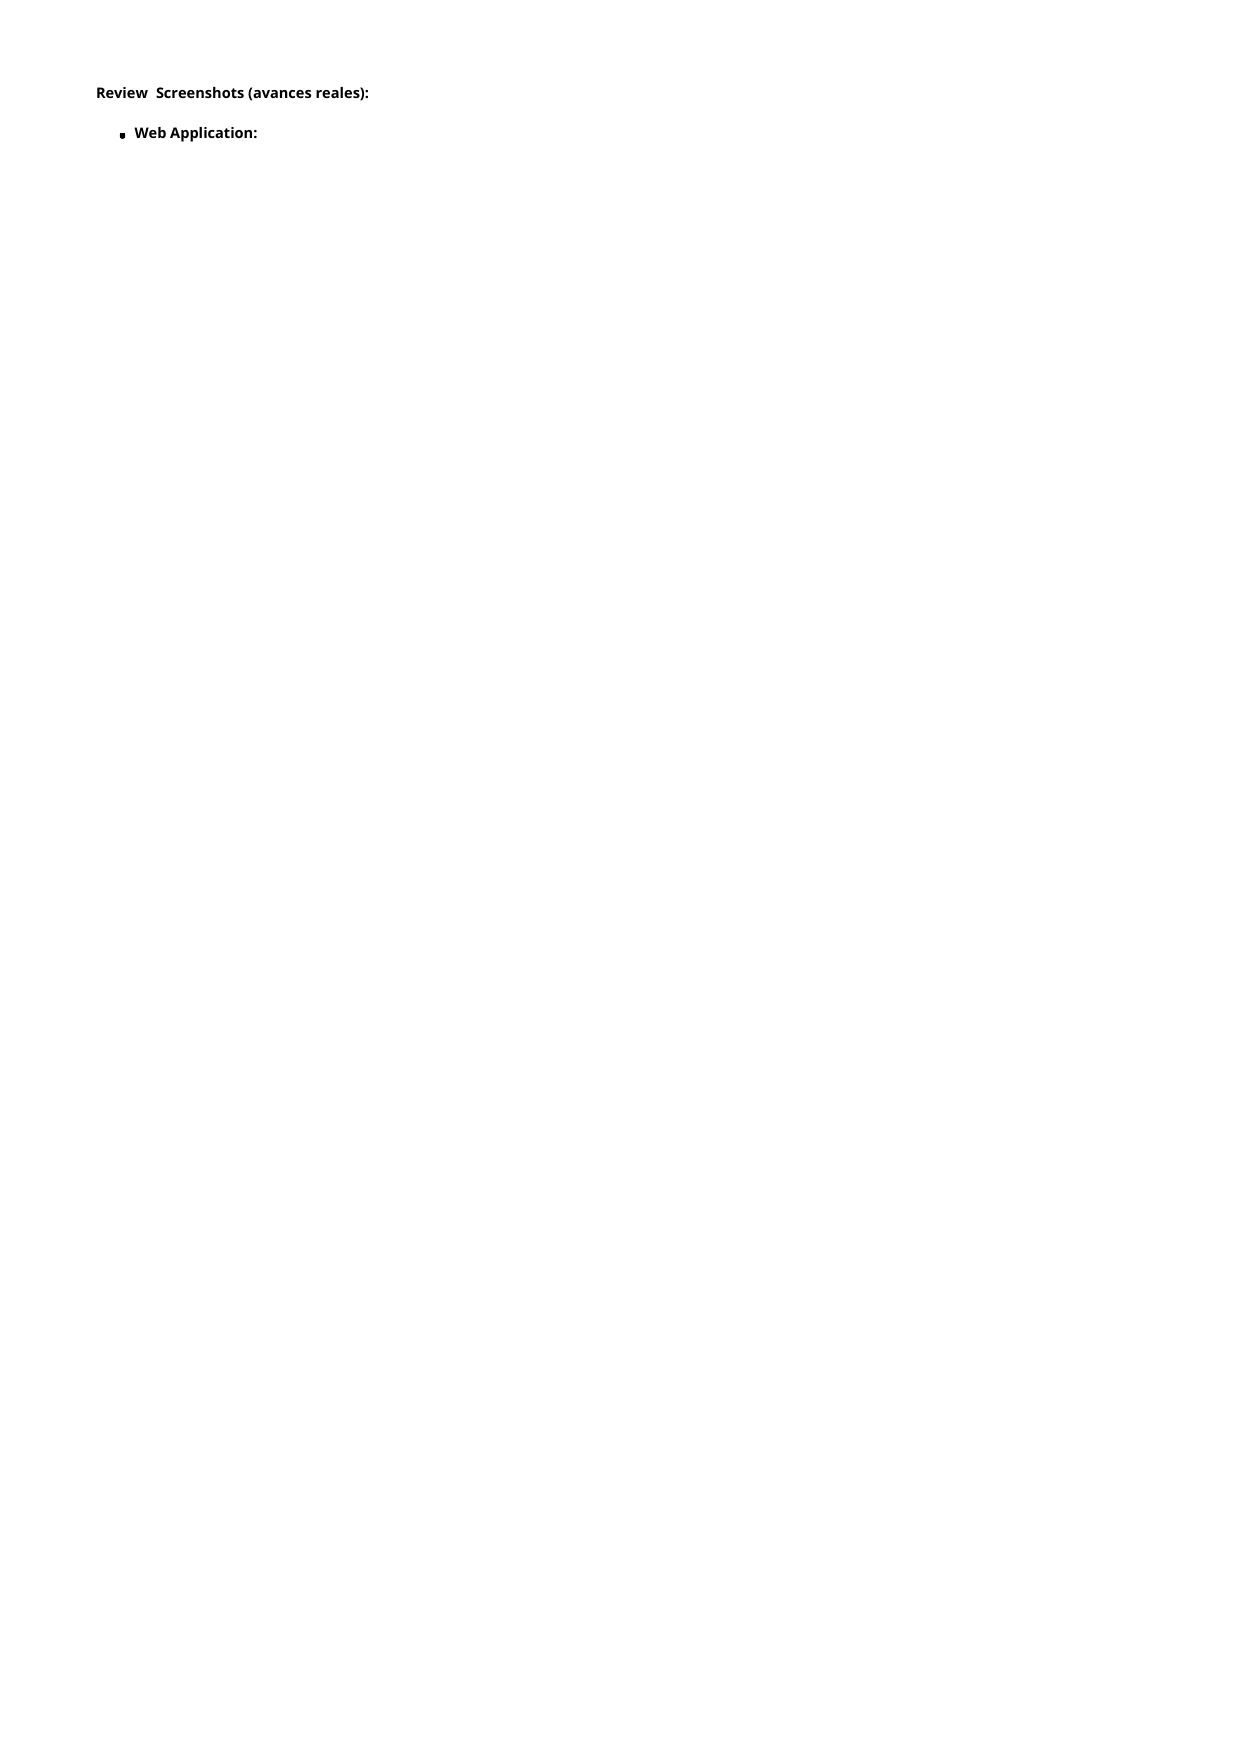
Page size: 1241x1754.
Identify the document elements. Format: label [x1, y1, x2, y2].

picture [119, 133, 126, 139]
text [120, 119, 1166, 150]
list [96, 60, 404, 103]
